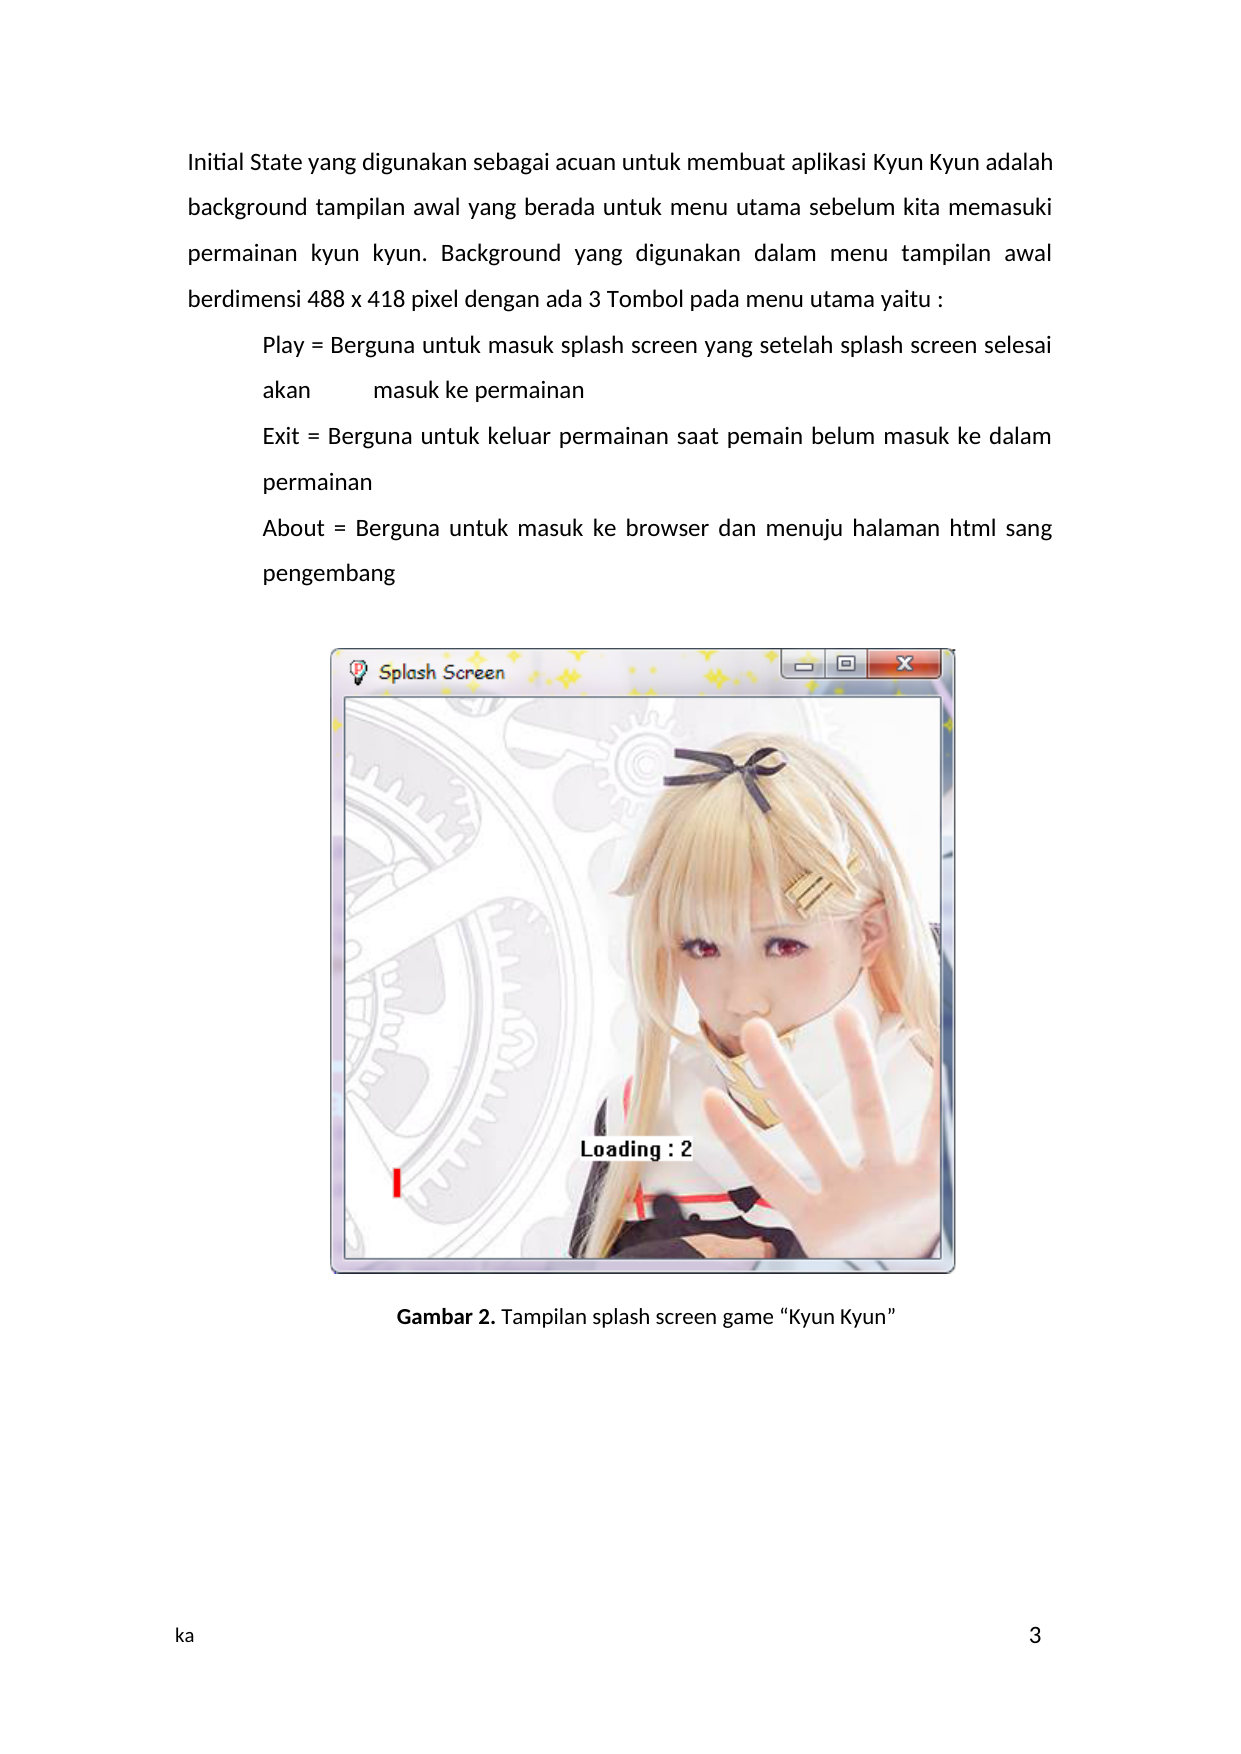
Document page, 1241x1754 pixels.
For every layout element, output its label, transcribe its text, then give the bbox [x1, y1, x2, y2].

text Gambar 2. Tampilan splash screen game “Kyun Kyun” [397, 1302, 934, 1330]
text Initial State yang digunakan sebagai acuan untuk membuat aplikasi Kyun Kyun adalah background tampilan awal yang berada untuk menu utama sebelum kita memasuki permainan kyun kyun. Background yang digunakan dalam menu tampilan awal berdimensi 488 x 418 pixel dengan ada 3 Tombol pada menu utama yaitu : [187, 146, 1053, 313]
text Play = Berguna untuk masuk splash screen yang setelah splash screen selesai akan masuk ke permainan [262, 329, 1053, 405]
text Exit = Berguna untuk keluar permainan saat pemain belum masuk ke dalam permainan [262, 420, 1053, 496]
text About = Berguna untuk masuk ke browser dan menuju halaman html sang pengembang [262, 512, 1053, 588]
picture [330, 648, 956, 1274]
